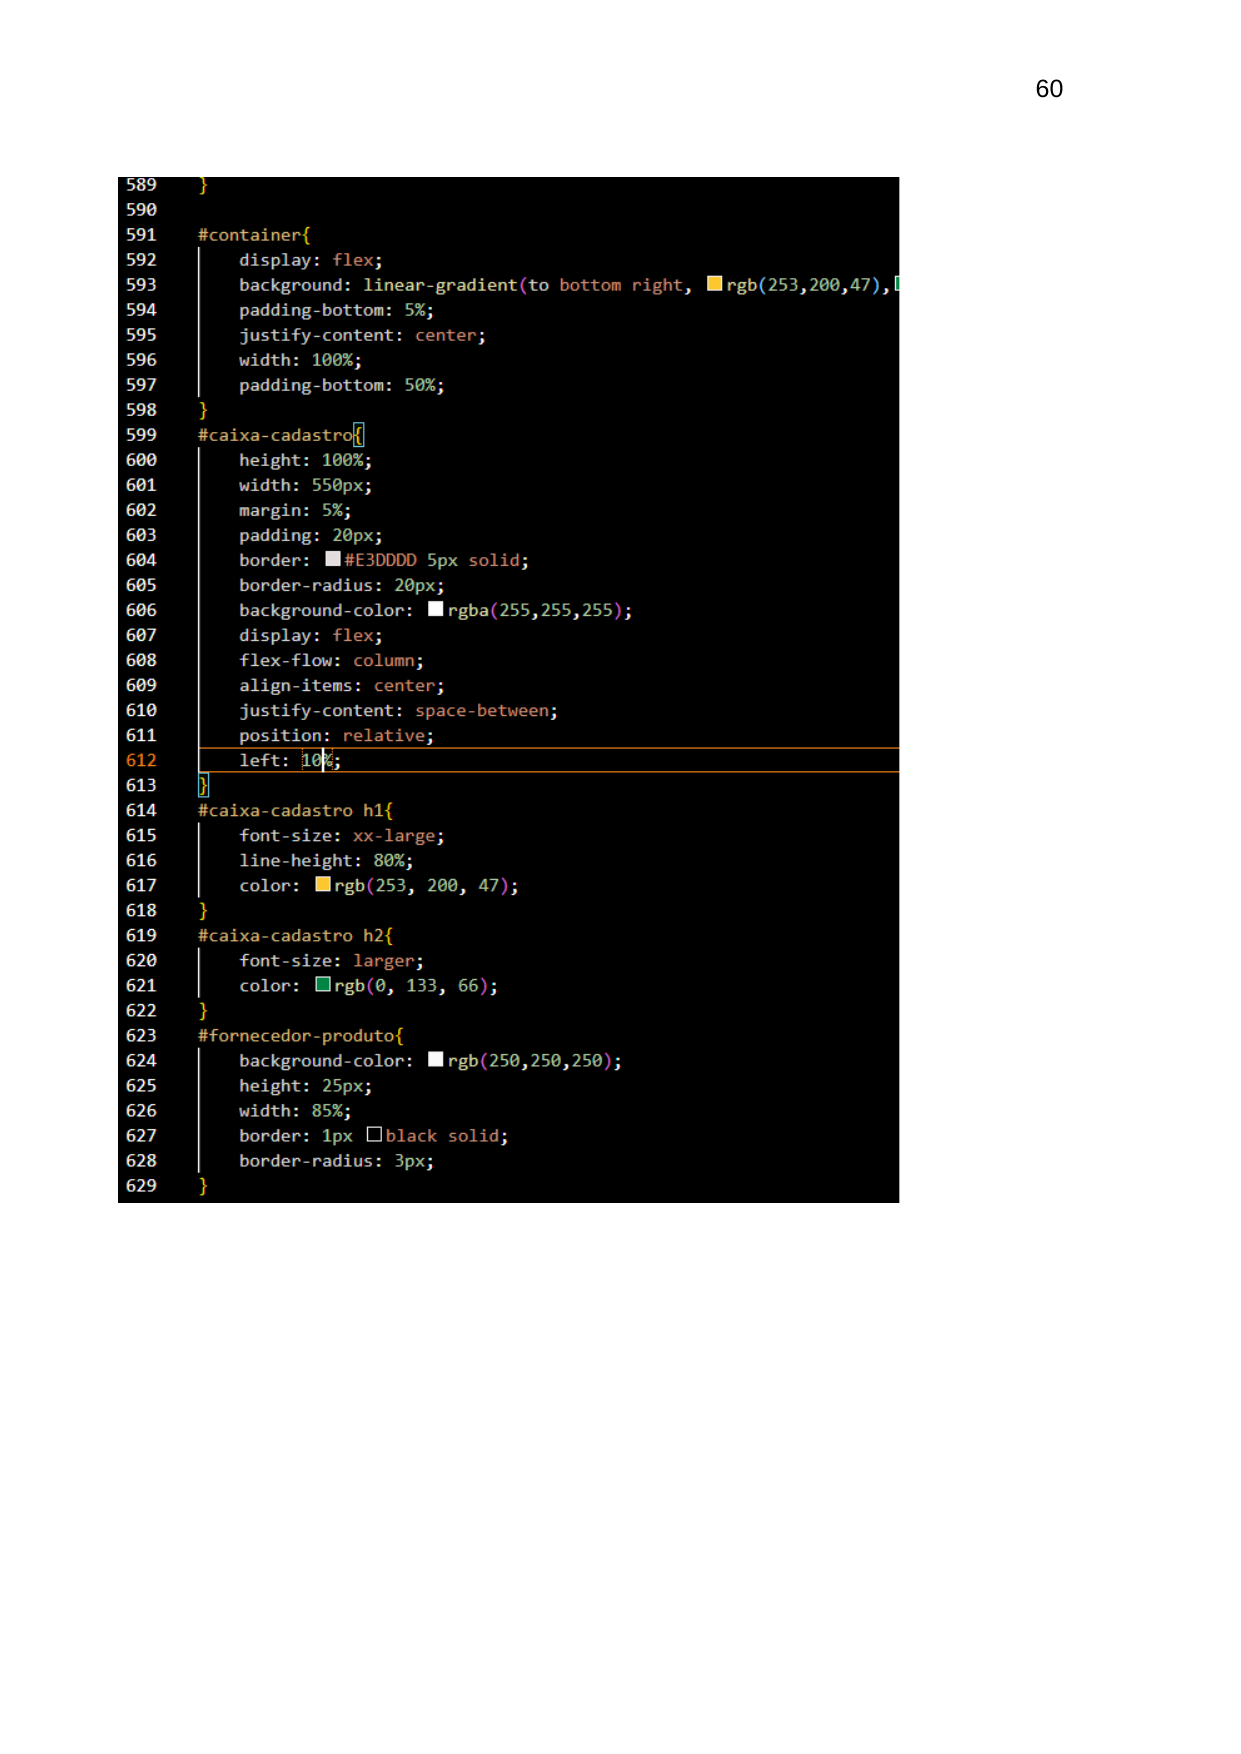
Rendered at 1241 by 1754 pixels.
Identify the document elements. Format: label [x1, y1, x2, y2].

picture [118, 177, 900, 1203]
